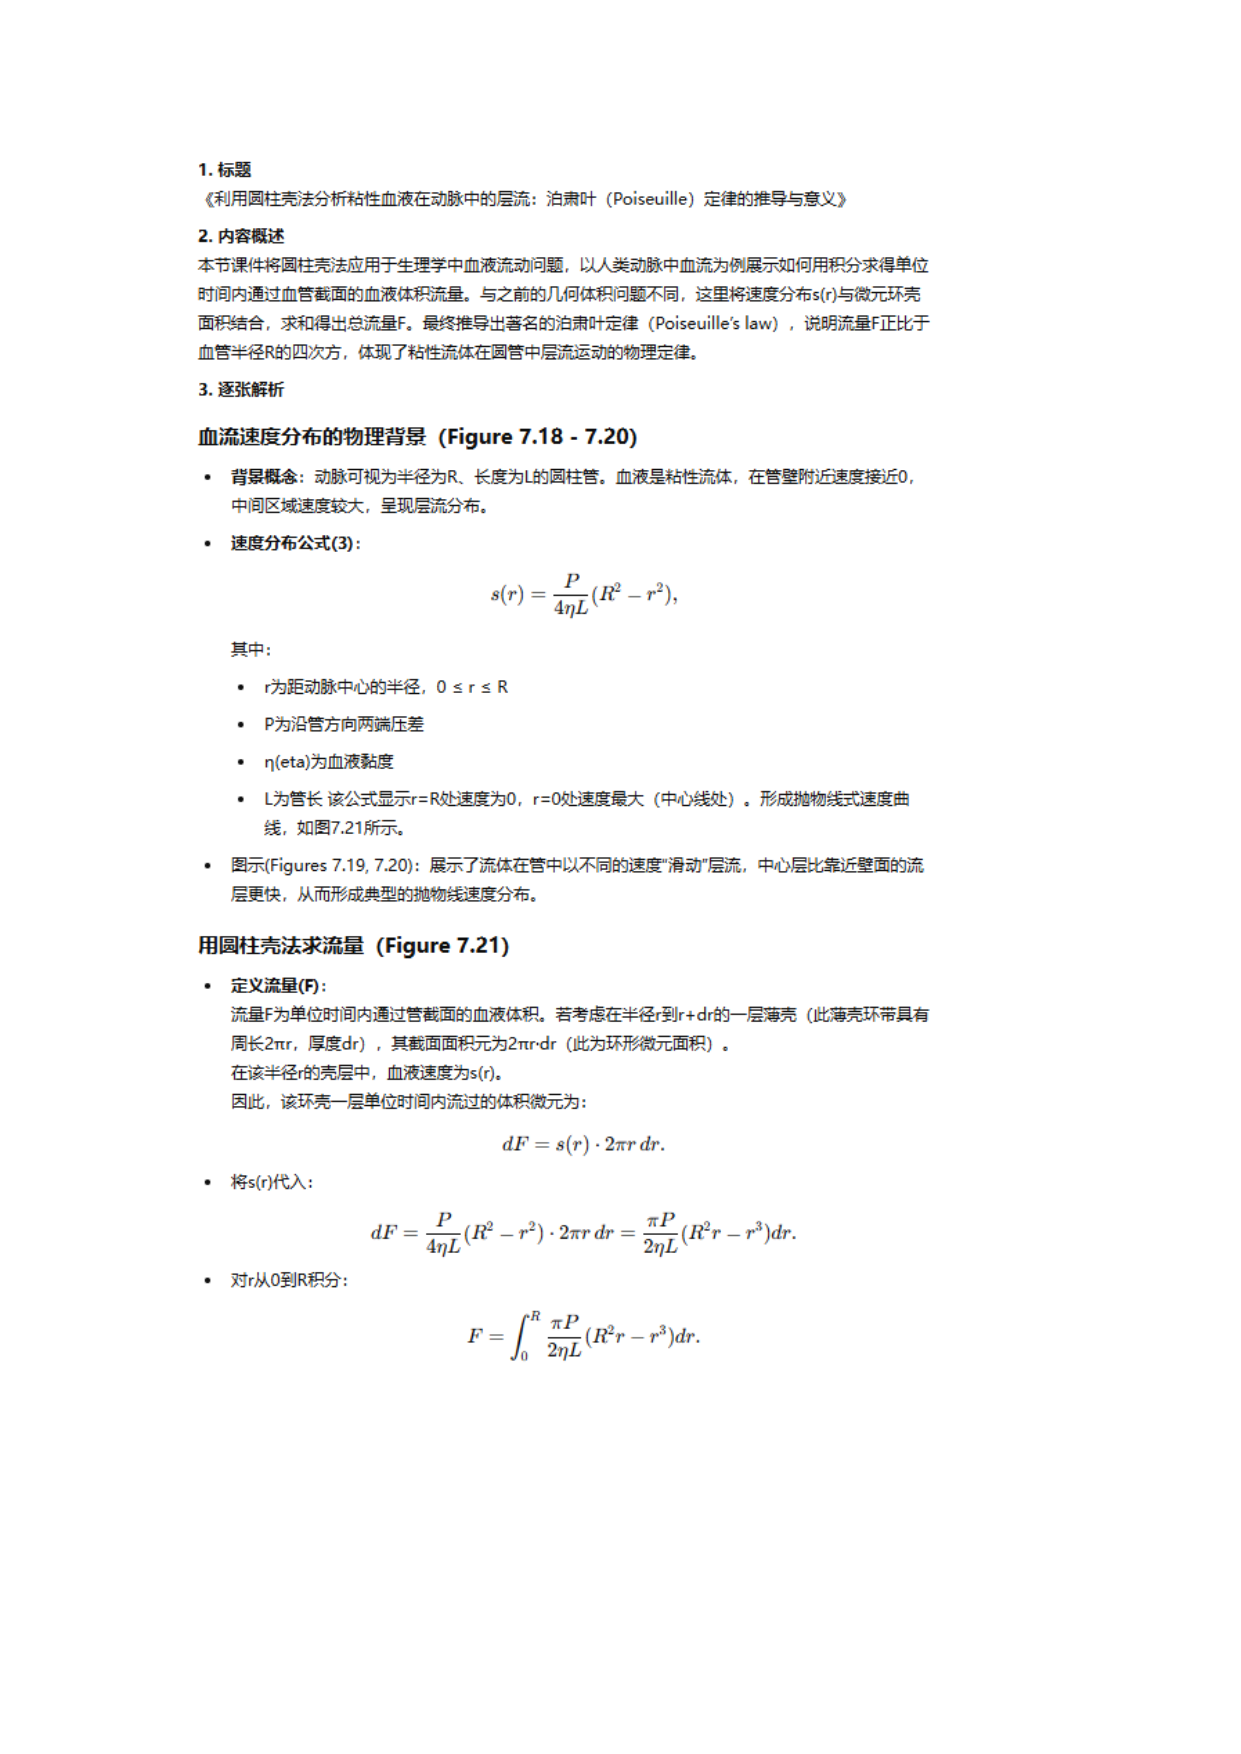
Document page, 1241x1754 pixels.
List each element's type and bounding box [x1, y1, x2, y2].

picture [187, 152, 1053, 1376]
